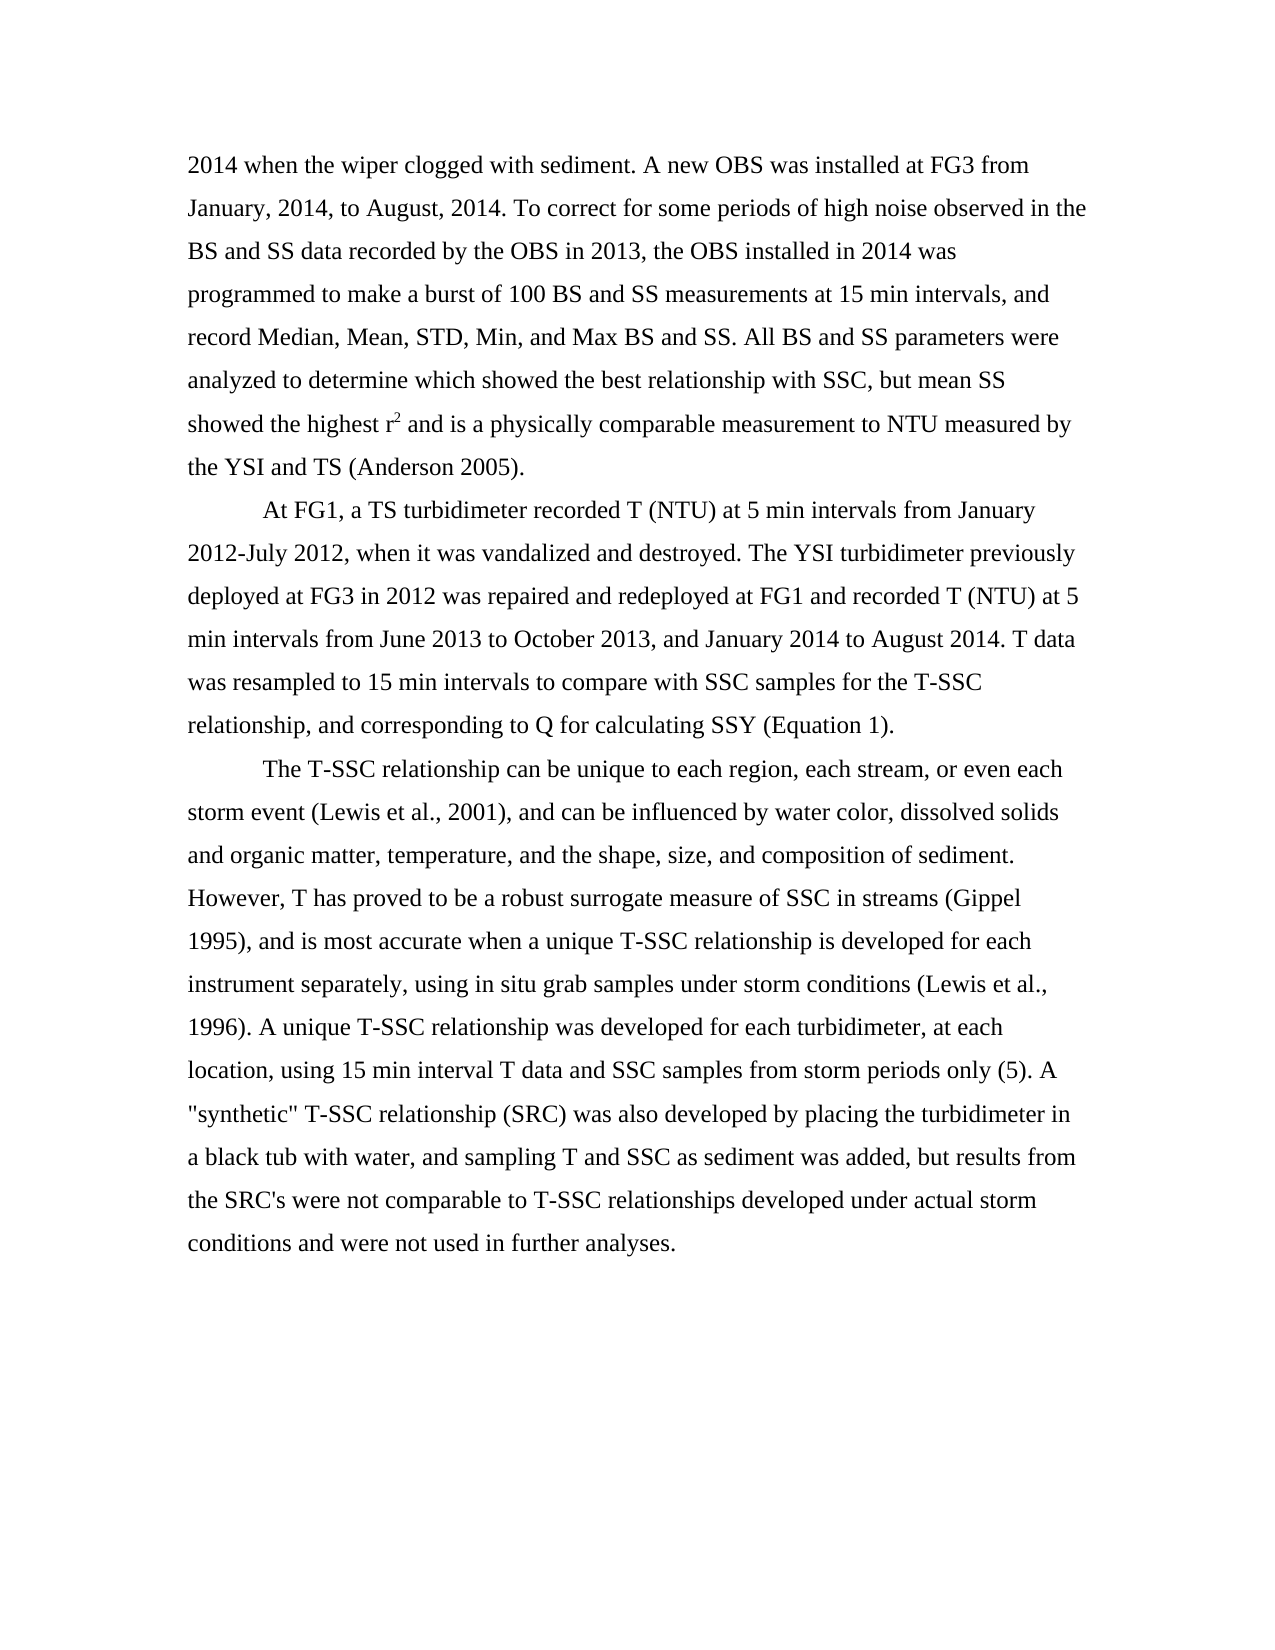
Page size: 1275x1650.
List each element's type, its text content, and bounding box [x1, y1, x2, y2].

text At FG1, a TS turbidimeter recorded T (NTU) at 5 min intervals from January 2012-July 2012, when it was vandalized and destroyed. The YSI turbidimeter previously deployed at FG3 in 2012 was repaired and redeployed at FG1 and recorded T (NTU) at 5 min intervals from June 2013 to October 2013, and January 2014 to August 2014. T data was resampled to 15 min intervals to compare with SSC samples for the T-SSC relationship, and corresponding to Q for calculating SSY (Equation 1). [187, 495, 1087, 739]
text The T-SSC relationship can be unique to each region, each stream, or even each storm event (Lewis et al., 2001), and can be influenced by water color, dissolved solids and organic matter, temperature, and the shape, size, and composition of sediment. However, T has proved to be a robust surrogate measure of SSC in streams (Gippel 1995), and is most accurate when a unique T-SSC relationship is developed for each instrument separately, using in situ grab samples under storm conditions (Lewis et al., 1996). A unique T-SSC relationship was developed for each turbidimeter, at each location, using 15 min interval T data and SSC samples from storm periods only (5). A "synthetic" T-SSC relationship (SRC) was also developed by placing the turbidimeter in a black tub with water, and sampling T and SSC as sediment was added, but results from the SRC's were not comparable to T-SSC relationships developed under actual storm conditions and were not used in further analyses. [187, 754, 1087, 1257]
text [187, 150, 1087, 481]
